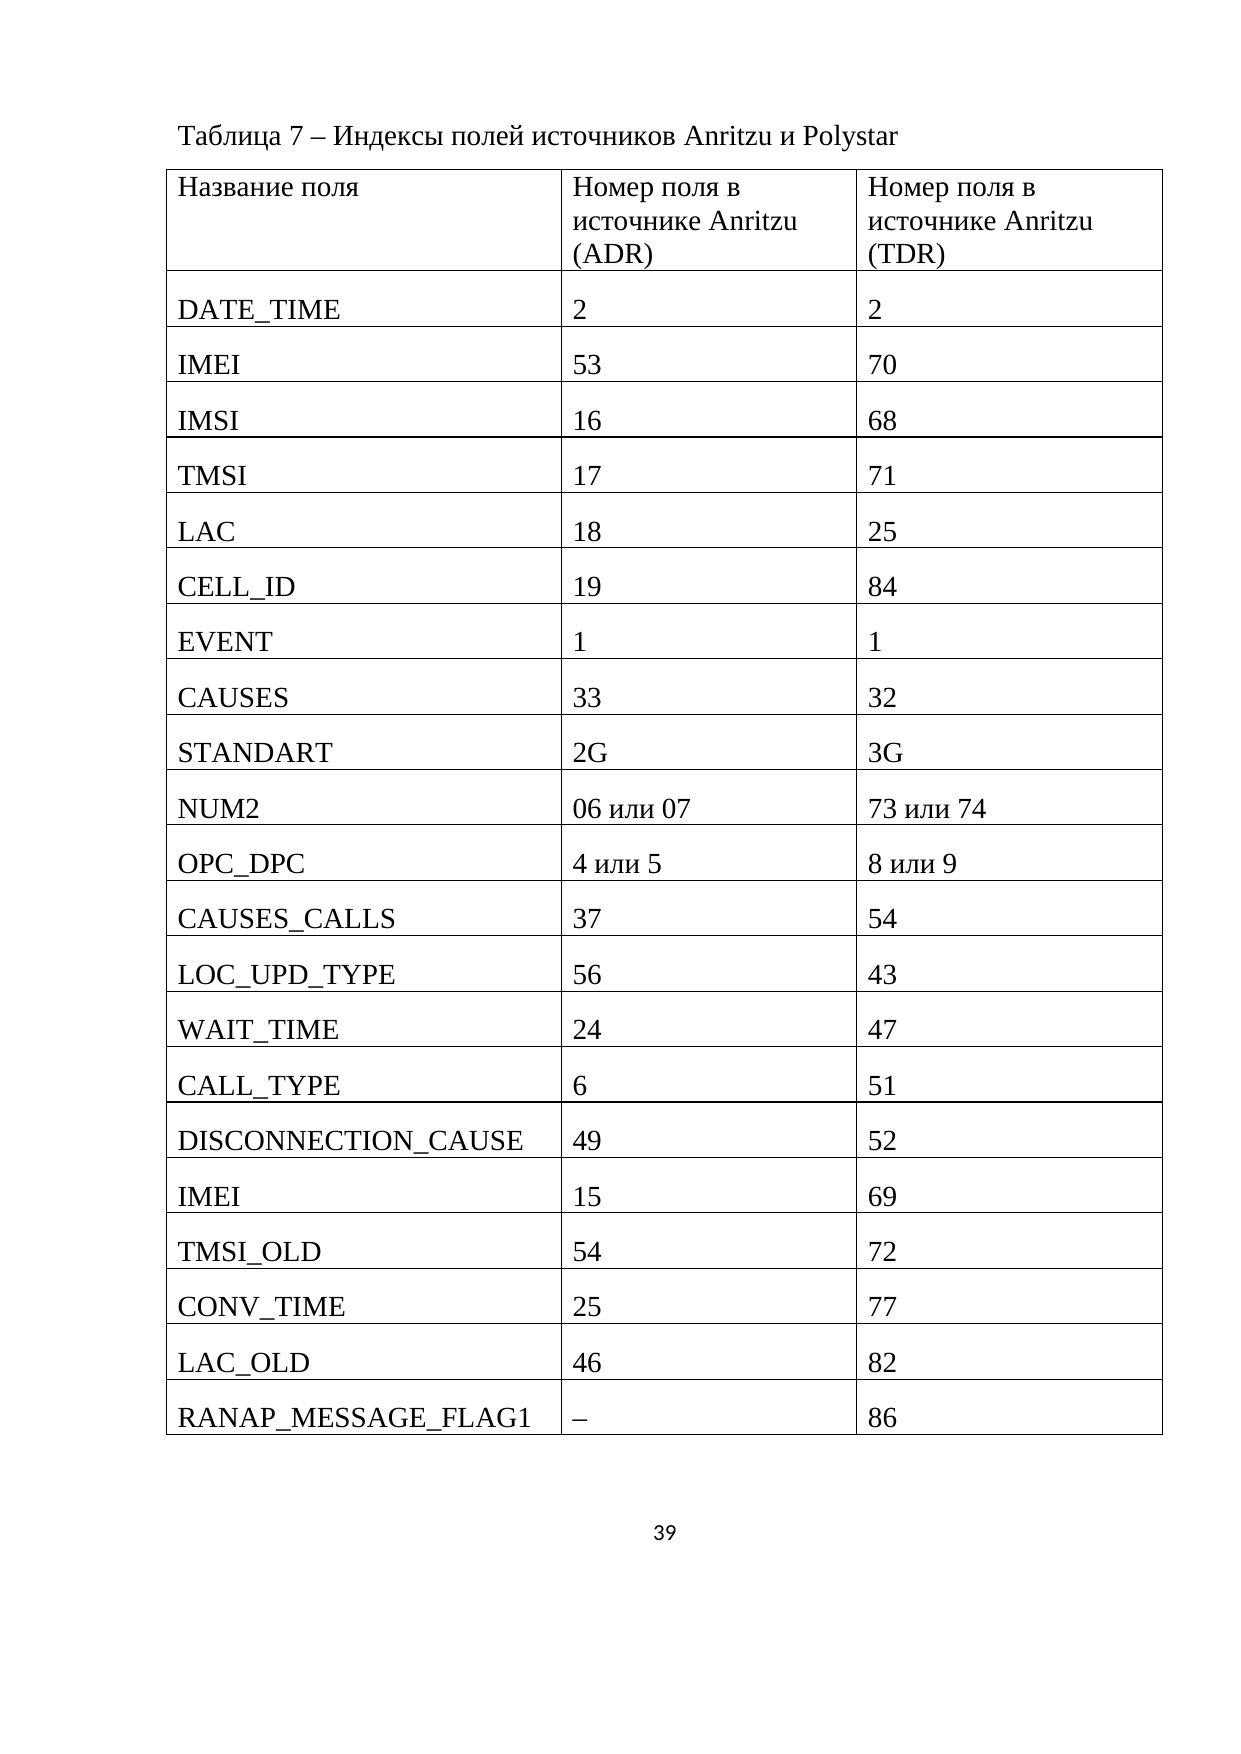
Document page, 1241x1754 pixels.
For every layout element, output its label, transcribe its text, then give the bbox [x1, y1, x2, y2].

table_cell 06 или 07 [562, 770, 856, 824]
table_cell NUM2 [167, 770, 561, 824]
table_cell LOC_UPD_TYPE [167, 936, 561, 991]
table_cell 8 или 9 [857, 825, 1162, 880]
table_cell DISCONNECTION_CAUSE [167, 1103, 561, 1157]
table_cell 68 [857, 382, 1162, 436]
table_cell 46 [562, 1324, 856, 1378]
table_cell 1 [857, 604, 1162, 658]
table_cell IMSI [167, 382, 561, 436]
table_cell 2 [562, 271, 856, 326]
table_cell CAUSES [167, 659, 561, 713]
table_cell 25 [857, 493, 1162, 547]
table_cell CONV_TIME [167, 1269, 561, 1323]
table_cell 54 [857, 881, 1162, 935]
table_cell 49 [562, 1103, 856, 1157]
table_cell IMEI [167, 1158, 561, 1212]
table_cell 3G [857, 715, 1162, 769]
table_cell 86 [857, 1380, 1162, 1434]
table_cell 15 [562, 1158, 856, 1212]
table_cell 69 [857, 1158, 1162, 1212]
table_cell 71 [857, 438, 1162, 492]
table_cell 1 [562, 604, 856, 658]
table_cell 47 [857, 992, 1162, 1046]
table_cell 16 [562, 382, 856, 436]
table_cell 32 [857, 659, 1162, 713]
table_cell 73 или 74 [857, 770, 1162, 824]
table_cell 54 [562, 1213, 856, 1268]
text Таблица 7 – Индексы полей источников Anritzu и Polystar [177, 118, 1152, 152]
table_cell 17 [562, 438, 856, 492]
table_header Номер поля в источнике Anritzu (ADR) [562, 170, 856, 270]
table_cell 4 или 5 [562, 825, 856, 880]
table_cell 37 [562, 881, 856, 935]
table_cell 84 [857, 548, 1162, 603]
table_cell 77 [857, 1269, 1162, 1323]
table_cell 19 [562, 548, 856, 603]
table_cell 52 [857, 1103, 1162, 1157]
table_cell 72 [857, 1213, 1162, 1268]
table_cell WAIT_TIME [167, 992, 561, 1046]
table_cell DATE_TIME [167, 271, 561, 326]
table_cell 2 [857, 271, 1162, 326]
table_cell OPC_DPC [167, 825, 561, 880]
table_cell EVENT [167, 604, 561, 658]
table_cell TMSI_OLD [167, 1213, 561, 1268]
table_cell 2G [562, 715, 856, 769]
table_header Номер поля в источнике Anritzu (TDR) [857, 170, 1162, 270]
table_cell LAC_OLD [167, 1324, 561, 1378]
table_cell CALL_TYPE [167, 1047, 561, 1101]
table_cell 24 [562, 992, 856, 1046]
table_cell 33 [562, 659, 856, 713]
table_cell 70 [857, 327, 1162, 381]
table_cell IMEI [167, 327, 561, 381]
table_cell CELL_ID [167, 548, 561, 603]
table_header Название поля [167, 170, 561, 270]
table_cell RANAP_MESSAGE_FLAG1 [167, 1380, 561, 1434]
table_cell 53 [562, 327, 856, 381]
table_cell 18 [562, 493, 856, 547]
table_cell CAUSES_CALLS [167, 881, 561, 935]
table_cell STANDART [167, 715, 561, 769]
table_cell 56 [562, 936, 856, 991]
table_cell – [562, 1380, 856, 1434]
table_cell 6 [562, 1047, 856, 1101]
table_cell 82 [857, 1324, 1162, 1378]
table_cell 51 [857, 1047, 1162, 1101]
table_cell LAC [167, 493, 561, 547]
table_cell 25 [562, 1269, 856, 1323]
table_cell 43 [857, 936, 1162, 991]
table_cell TMSI [167, 438, 561, 492]
